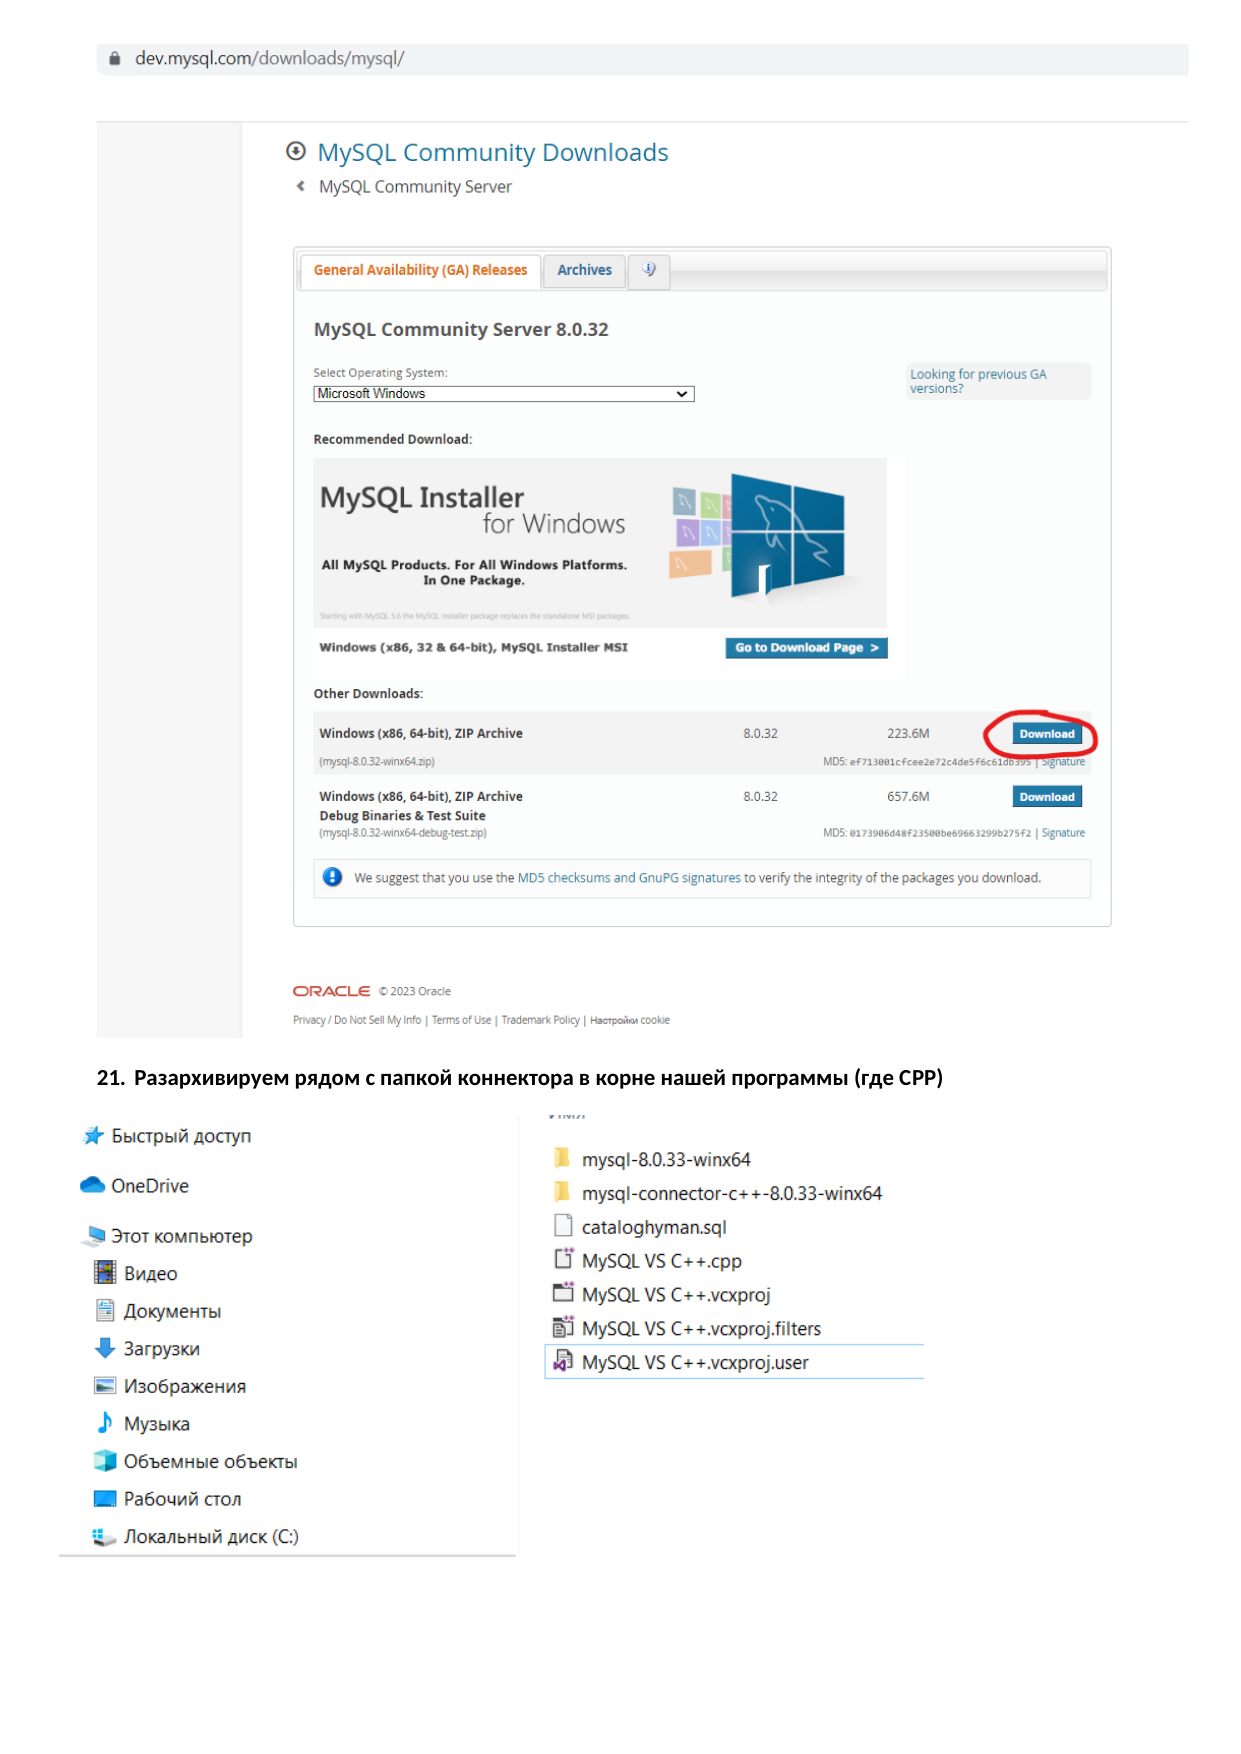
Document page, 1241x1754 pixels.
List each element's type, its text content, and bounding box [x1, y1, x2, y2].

list Разархивируем рядом с папкой коннектора в корне нашей программы (где СPP) [97, 1063, 1152, 1091]
picture [96, 44, 1189, 1038]
picture [59, 1115, 925, 1557]
